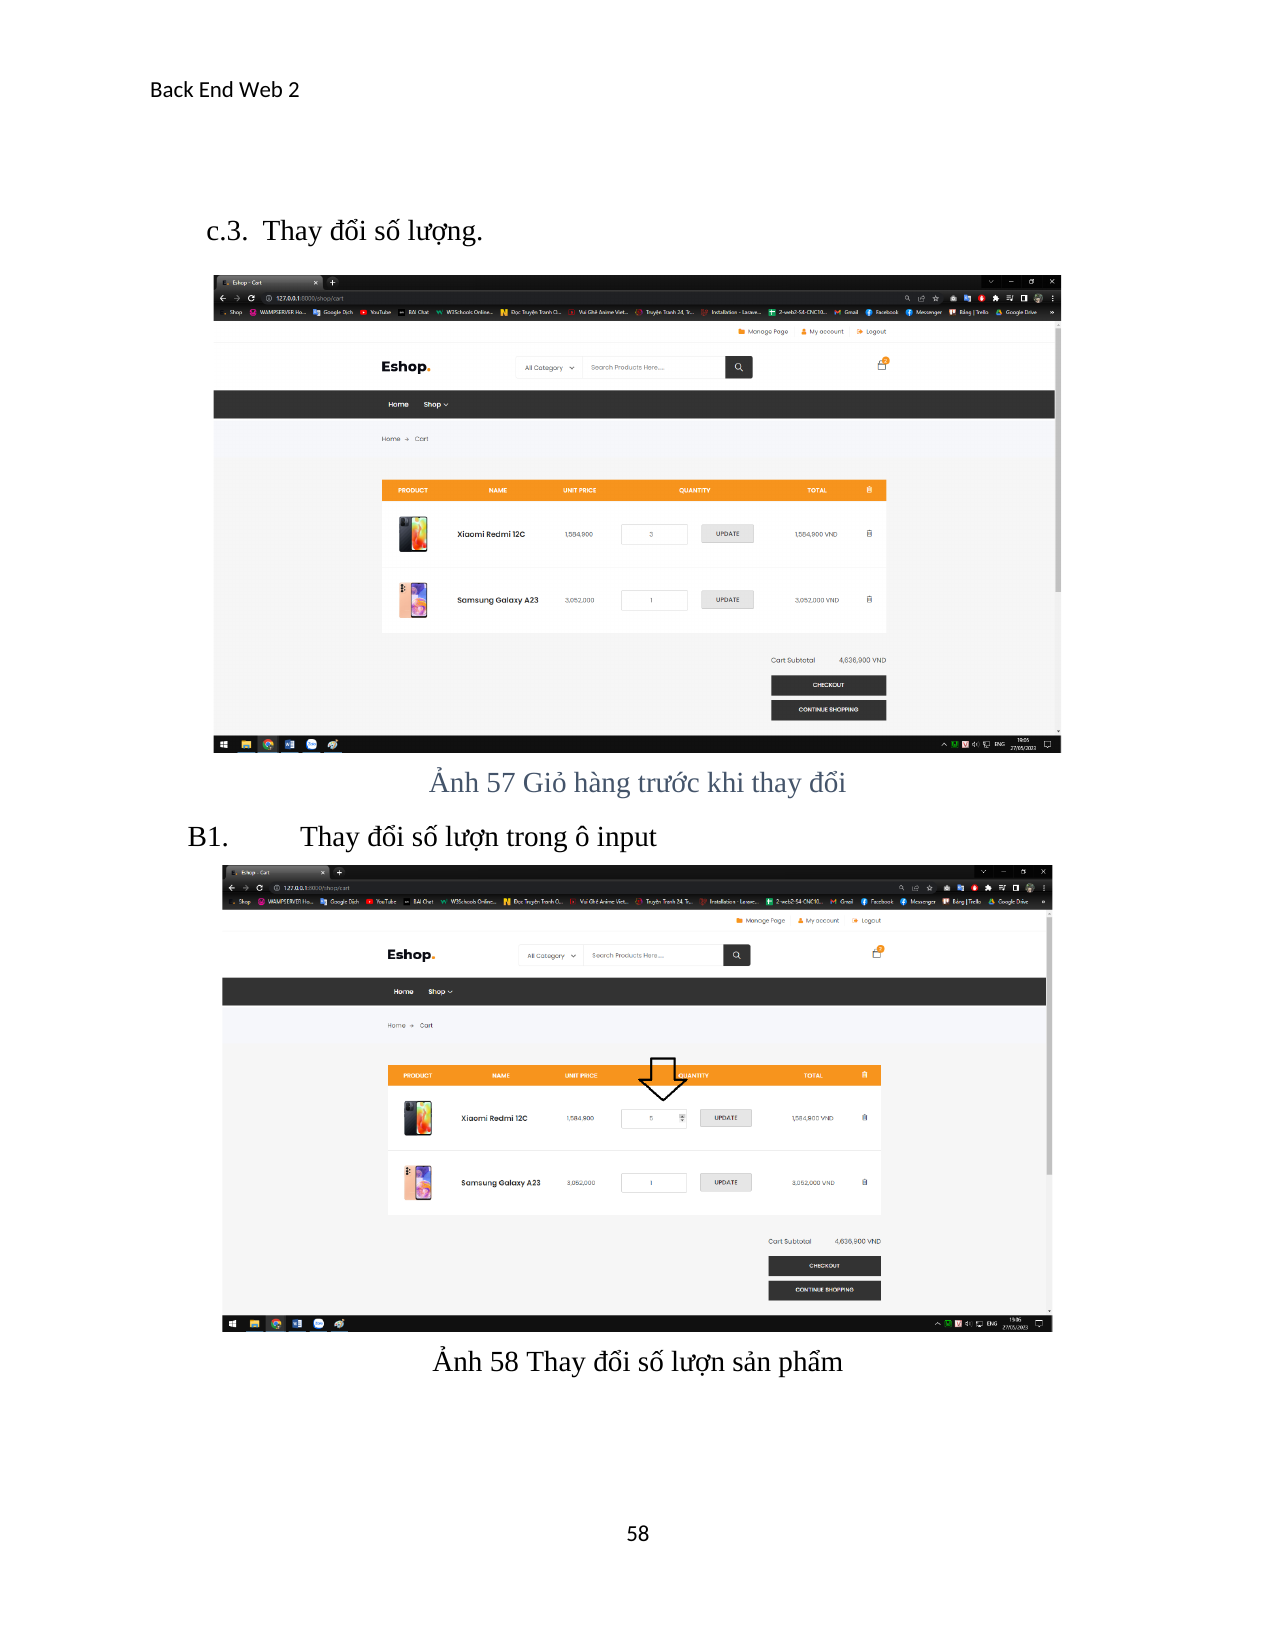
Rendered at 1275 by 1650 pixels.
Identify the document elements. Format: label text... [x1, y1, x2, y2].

list Thay đổi số lượng. [206, 213, 1125, 246]
picture [213, 275, 1062, 753]
picture [222, 865, 1053, 1332]
text Ảnh 57 Giỏ hàng trước khi thay đổi [150, 765, 1125, 798]
text Ảnh 58 Thay đổi số lượn sản phẩm [150, 1344, 1125, 1378]
list Thay đổi số lượn trong ô input [187, 819, 1125, 853]
